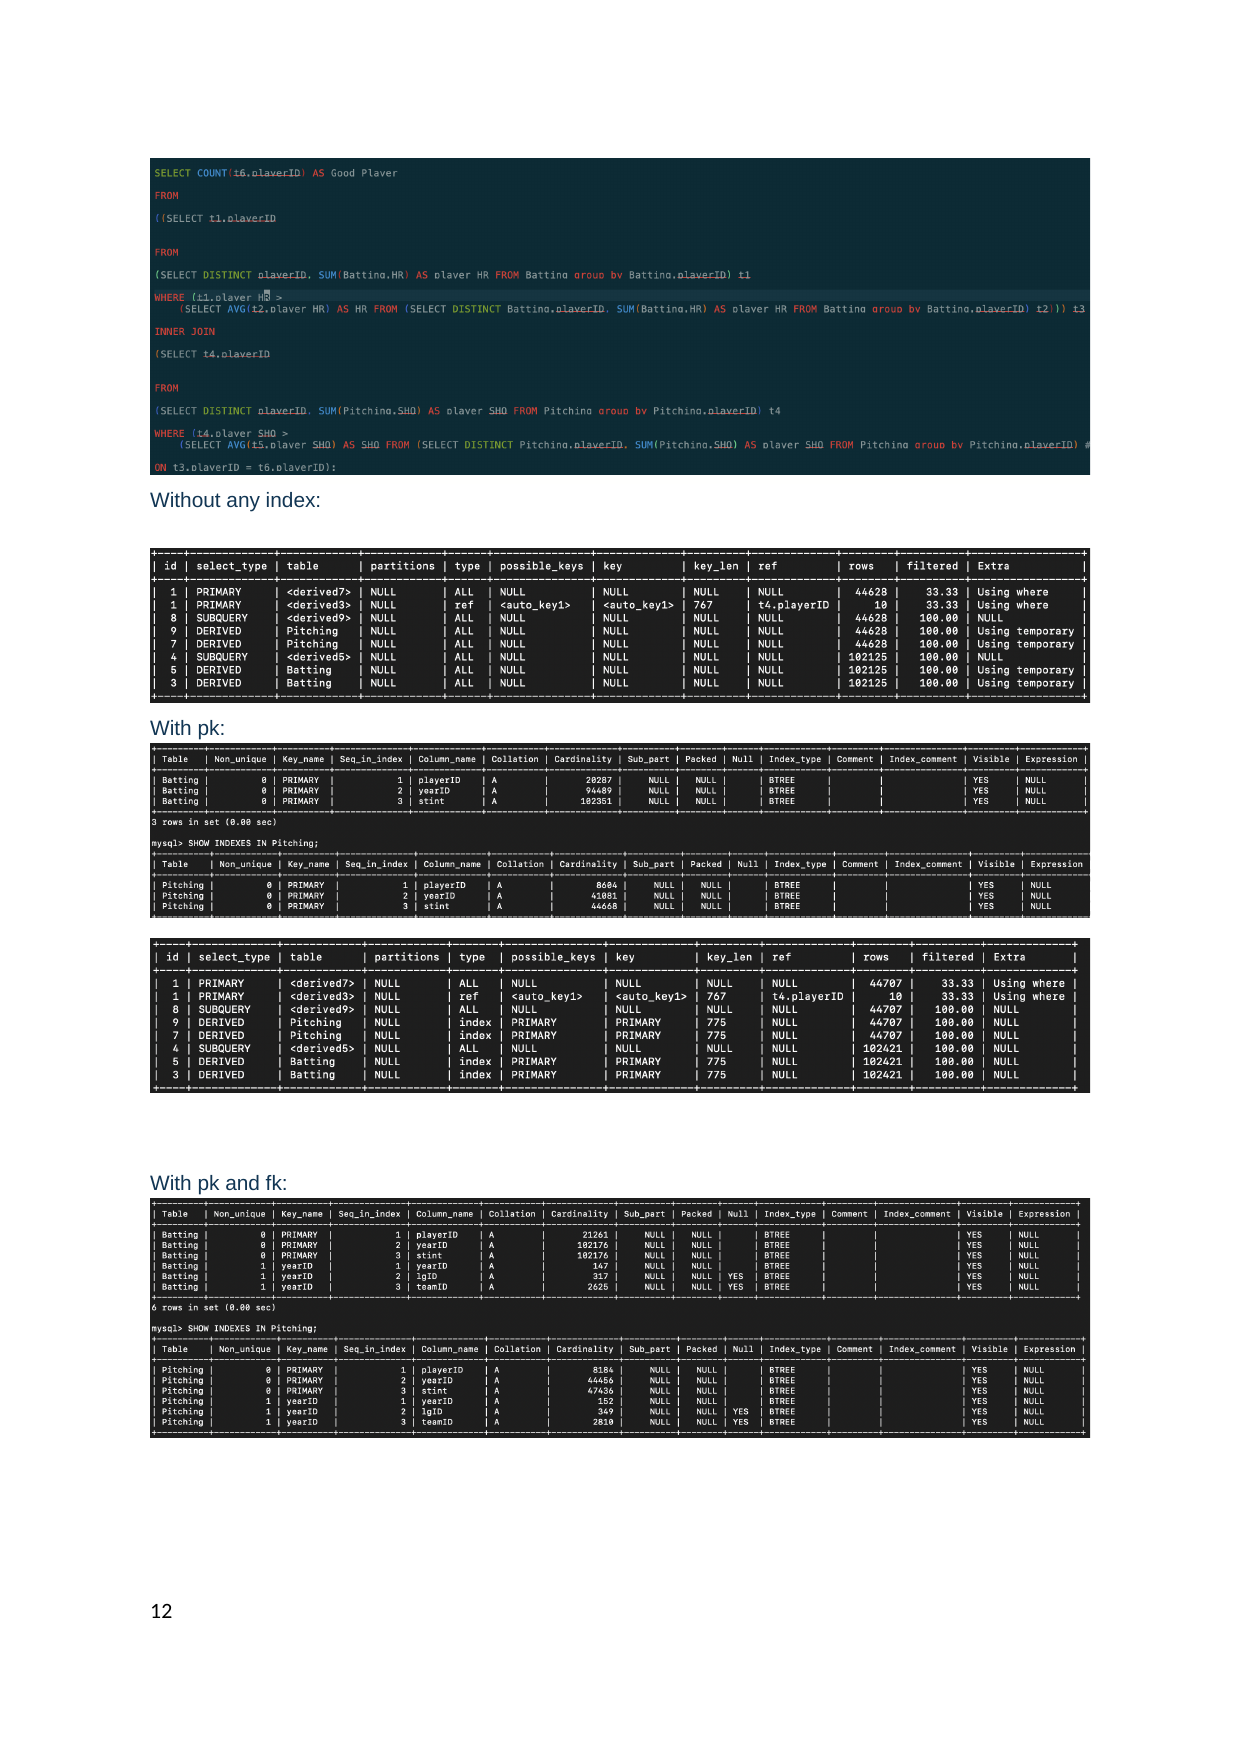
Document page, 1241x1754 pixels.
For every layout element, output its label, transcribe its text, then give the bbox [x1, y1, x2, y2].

text With pk: [150, 711, 1090, 743]
picture [150, 938, 1091, 1093]
text With pk and fk: [150, 1166, 1090, 1198]
picture [150, 1198, 1091, 1438]
picture [150, 743, 1091, 918]
picture [150, 158, 1091, 475]
picture [150, 548, 1091, 703]
text Without any index: [150, 484, 1090, 516]
